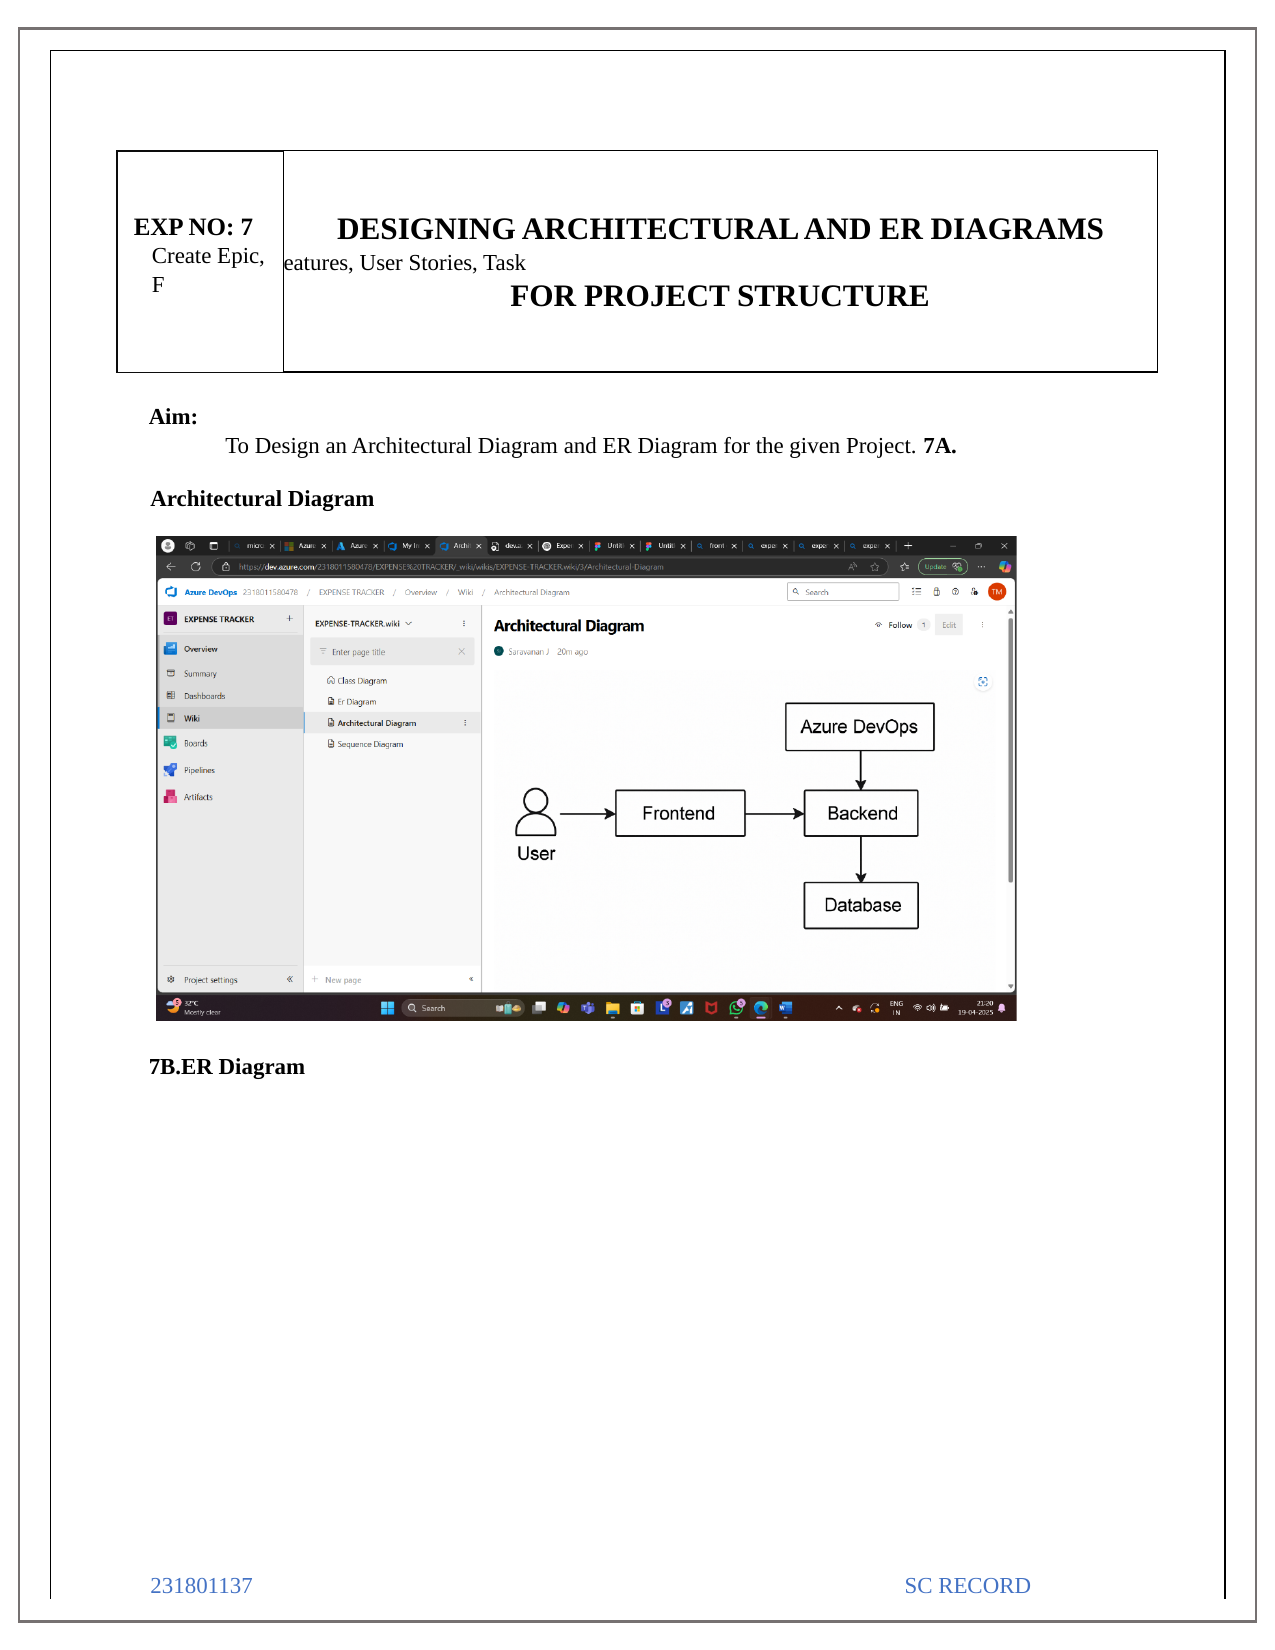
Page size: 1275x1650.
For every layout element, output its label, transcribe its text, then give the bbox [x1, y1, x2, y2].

table_header EXP NO: 7 Create Epic, F [118, 152, 283, 371]
text Aim: [148, 403, 1064, 429]
text To Design an Architectural Diagram and ER Diagram for the given Project. 7A. Architectural Diagram [150, 433, 960, 511]
text 7B.ER Diagram [148, 1053, 1064, 1079]
picture [156, 536, 1017, 1021]
table_header DESIGNING ARCHITECTURAL AND ER DIAGRAMS eatures, User Stories, Task FOR PROJECT STRUCTURE [284, 151, 1157, 371]
